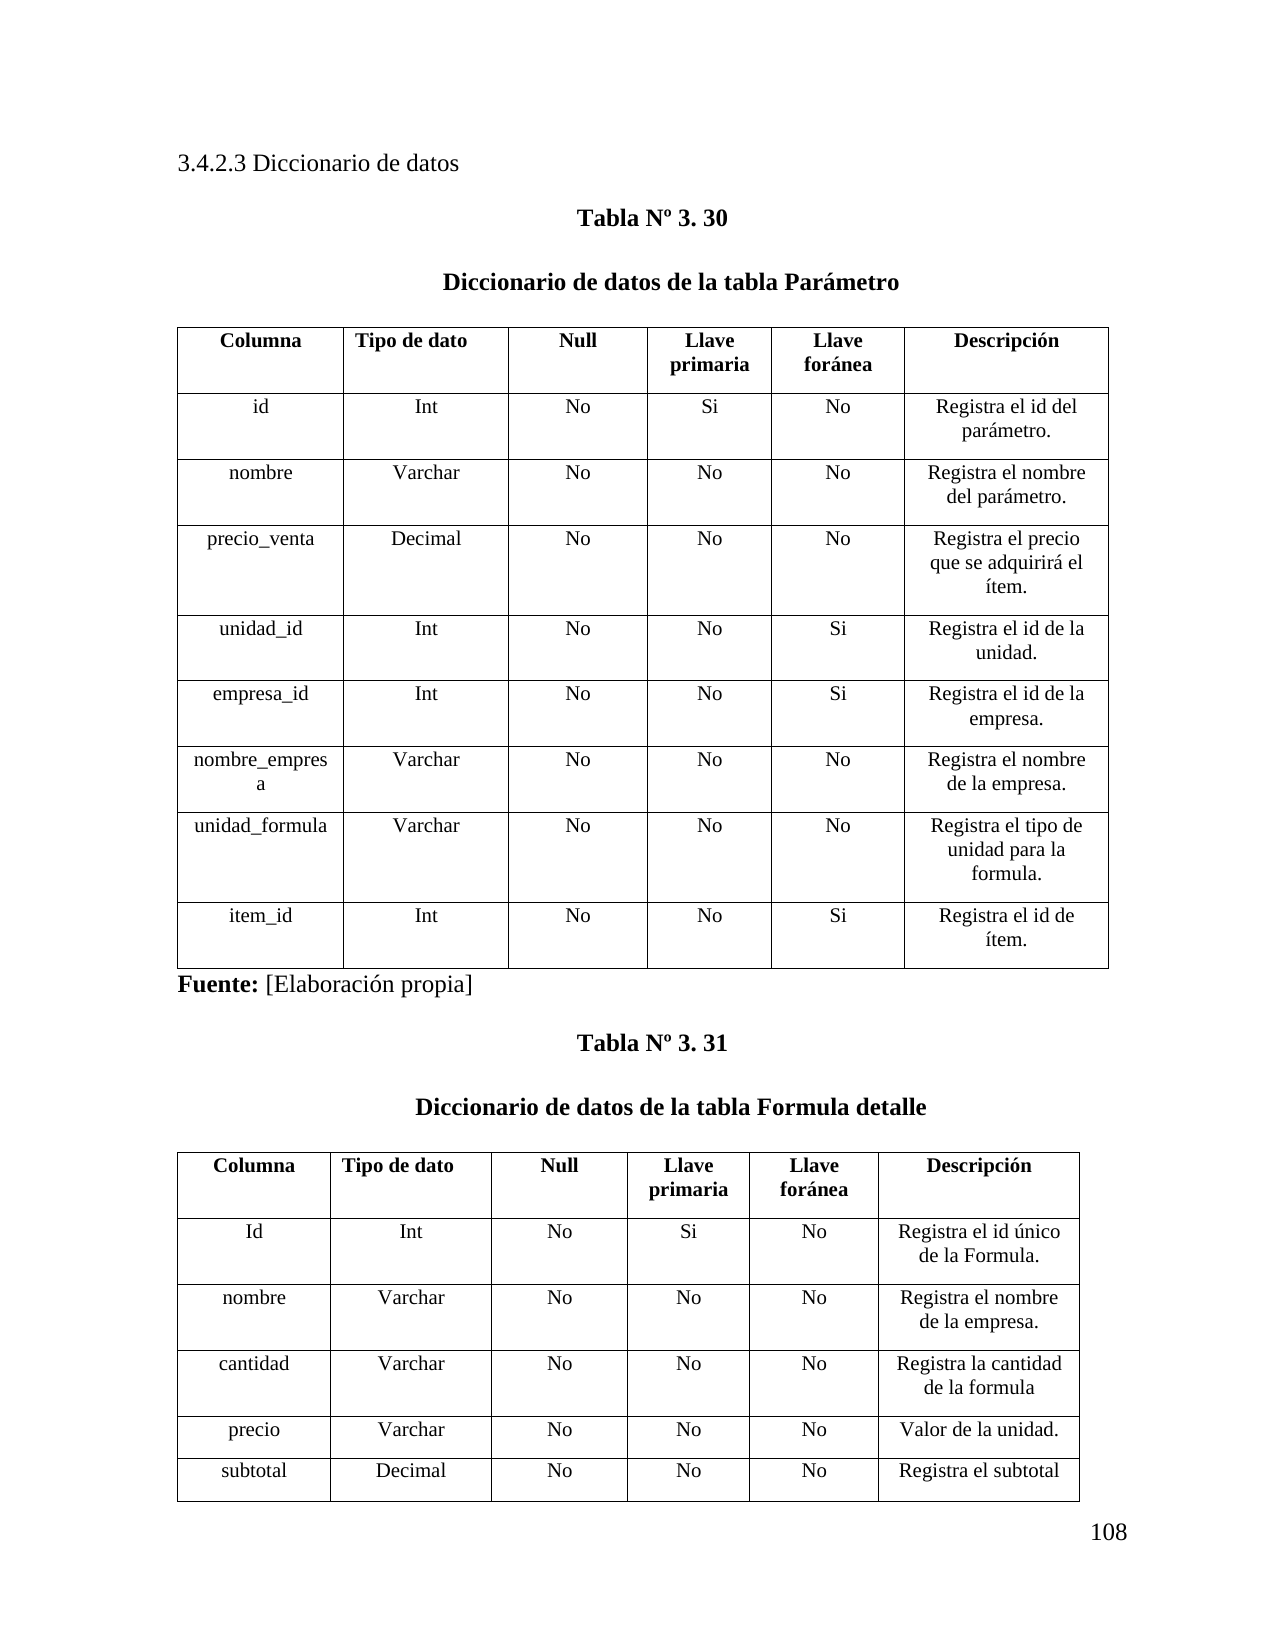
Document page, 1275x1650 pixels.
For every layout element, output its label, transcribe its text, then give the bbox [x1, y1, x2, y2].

table_header Llave primaria [648, 328, 771, 393]
table_header Descripción [905, 328, 1108, 393]
table_cell Si [772, 616, 904, 680]
table_cell No [648, 747, 771, 812]
table_cell Si [648, 394, 771, 459]
text Tabla Nº 3. 30 [177, 203, 1127, 232]
table_cell Varchar [331, 1351, 491, 1416]
table_cell item_id [178, 903, 343, 968]
table_cell precio [178, 1417, 330, 1457]
table_cell nombre [178, 460, 343, 524]
table_cell empresa_id [178, 681, 343, 746]
table_header Descripción [879, 1153, 1079, 1218]
table_cell No [628, 1285, 749, 1350]
table_cell Int [344, 903, 508, 968]
table_cell Varchar [344, 460, 508, 524]
table_cell precio_venta [178, 526, 343, 614]
table_cell No [509, 813, 647, 902]
table_cell Registra el id del parámetro. [905, 394, 1108, 459]
table_cell Si [772, 903, 904, 968]
table_cell Varchar [331, 1285, 491, 1350]
table_cell unidad_formula [178, 813, 343, 902]
table_cell Registra el id de la unidad. [905, 616, 1108, 680]
table_cell No [772, 394, 904, 459]
table_cell No [750, 1459, 878, 1501]
table_cell Int [344, 394, 508, 459]
table_cell Registra el tipo de unidad para la formula. [905, 813, 1108, 902]
table_cell Int [344, 616, 508, 680]
table_cell Si [772, 681, 904, 746]
table_cell Registra el precio que se adquirirá el ítem. [905, 526, 1108, 614]
table_cell Decimal [344, 526, 508, 614]
table_header Columna [178, 328, 343, 393]
table_cell No [628, 1459, 749, 1501]
table_header Llave primaria [628, 1153, 749, 1218]
table_cell No [750, 1219, 878, 1284]
table_cell No [509, 394, 647, 459]
table_cell nombre_empresa [178, 747, 343, 812]
table_cell No [772, 526, 904, 614]
table_cell Si [628, 1219, 749, 1284]
table_cell Id [178, 1219, 330, 1284]
table_cell Int [331, 1219, 491, 1284]
table_cell No [648, 903, 771, 968]
table_cell unidad_id [178, 616, 343, 680]
table_cell Varchar [344, 747, 508, 812]
table_cell Varchar [331, 1417, 491, 1457]
table_cell No [628, 1351, 749, 1416]
table_cell No [492, 1417, 627, 1457]
table_cell Registra el id de ítem. [905, 903, 1108, 968]
table_cell Registra el nombre del parámetro. [905, 460, 1108, 524]
table_cell No [492, 1351, 627, 1416]
subtitle Diccionario de datos [177, 148, 1127, 176]
table_cell No [750, 1417, 878, 1457]
table_header Tipo de dato [344, 328, 508, 393]
table_cell No [509, 526, 647, 614]
table_cell No [492, 1285, 627, 1350]
table_header Llave foránea [772, 328, 904, 393]
table_cell Decimal [331, 1459, 491, 1501]
table_cell Valor de la unidad. [879, 1417, 1079, 1457]
table_cell subtotal [178, 1459, 330, 1501]
table_cell Int [344, 681, 508, 746]
text Fuente: [Elaboración propia] [177, 969, 1127, 997]
table_cell No [750, 1285, 878, 1350]
table_cell No [648, 681, 771, 746]
table_cell No [772, 813, 904, 902]
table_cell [879, 1459, 1079, 1501]
table_header Tipo de dato [331, 1153, 491, 1218]
list Diccionario de datos de la tabla Parámetro [215, 267, 1127, 296]
table_header Null [492, 1153, 627, 1218]
table_cell No [648, 526, 771, 614]
table_header Null [509, 328, 647, 393]
table_cell No [509, 903, 647, 968]
table_cell Registra el id único de la Formula. [879, 1219, 1079, 1284]
table_header Columna [178, 1153, 330, 1218]
table_cell No [492, 1459, 627, 1501]
table_cell No [750, 1351, 878, 1416]
table_cell Registra el id de la empresa. [905, 681, 1108, 746]
table_cell id [178, 394, 343, 459]
table_cell No [509, 460, 647, 524]
list Diccionario de datos de la tabla Formula detalle [215, 1092, 1127, 1121]
table_cell No [648, 616, 771, 680]
table_cell No [772, 747, 904, 812]
table_cell No [492, 1219, 627, 1284]
table_cell Varchar [344, 813, 508, 902]
table_cell No [628, 1417, 749, 1457]
table_cell No [648, 813, 771, 902]
table_cell Registra el nombre de la empresa. [905, 747, 1108, 812]
table_cell No [772, 460, 904, 524]
table_cell Registra el nombre de la empresa. [879, 1285, 1079, 1350]
table_header Llave foránea [750, 1153, 878, 1218]
table_cell nombre [178, 1285, 330, 1350]
table_cell No [509, 616, 647, 680]
table_cell Registra la cantidad de la formula [879, 1351, 1079, 1416]
table_cell No [648, 460, 771, 524]
text Tabla Nº 3. 31 [177, 1028, 1127, 1057]
table_cell No [509, 747, 647, 812]
table_cell cantidad [178, 1351, 330, 1416]
table_cell No [509, 681, 647, 746]
